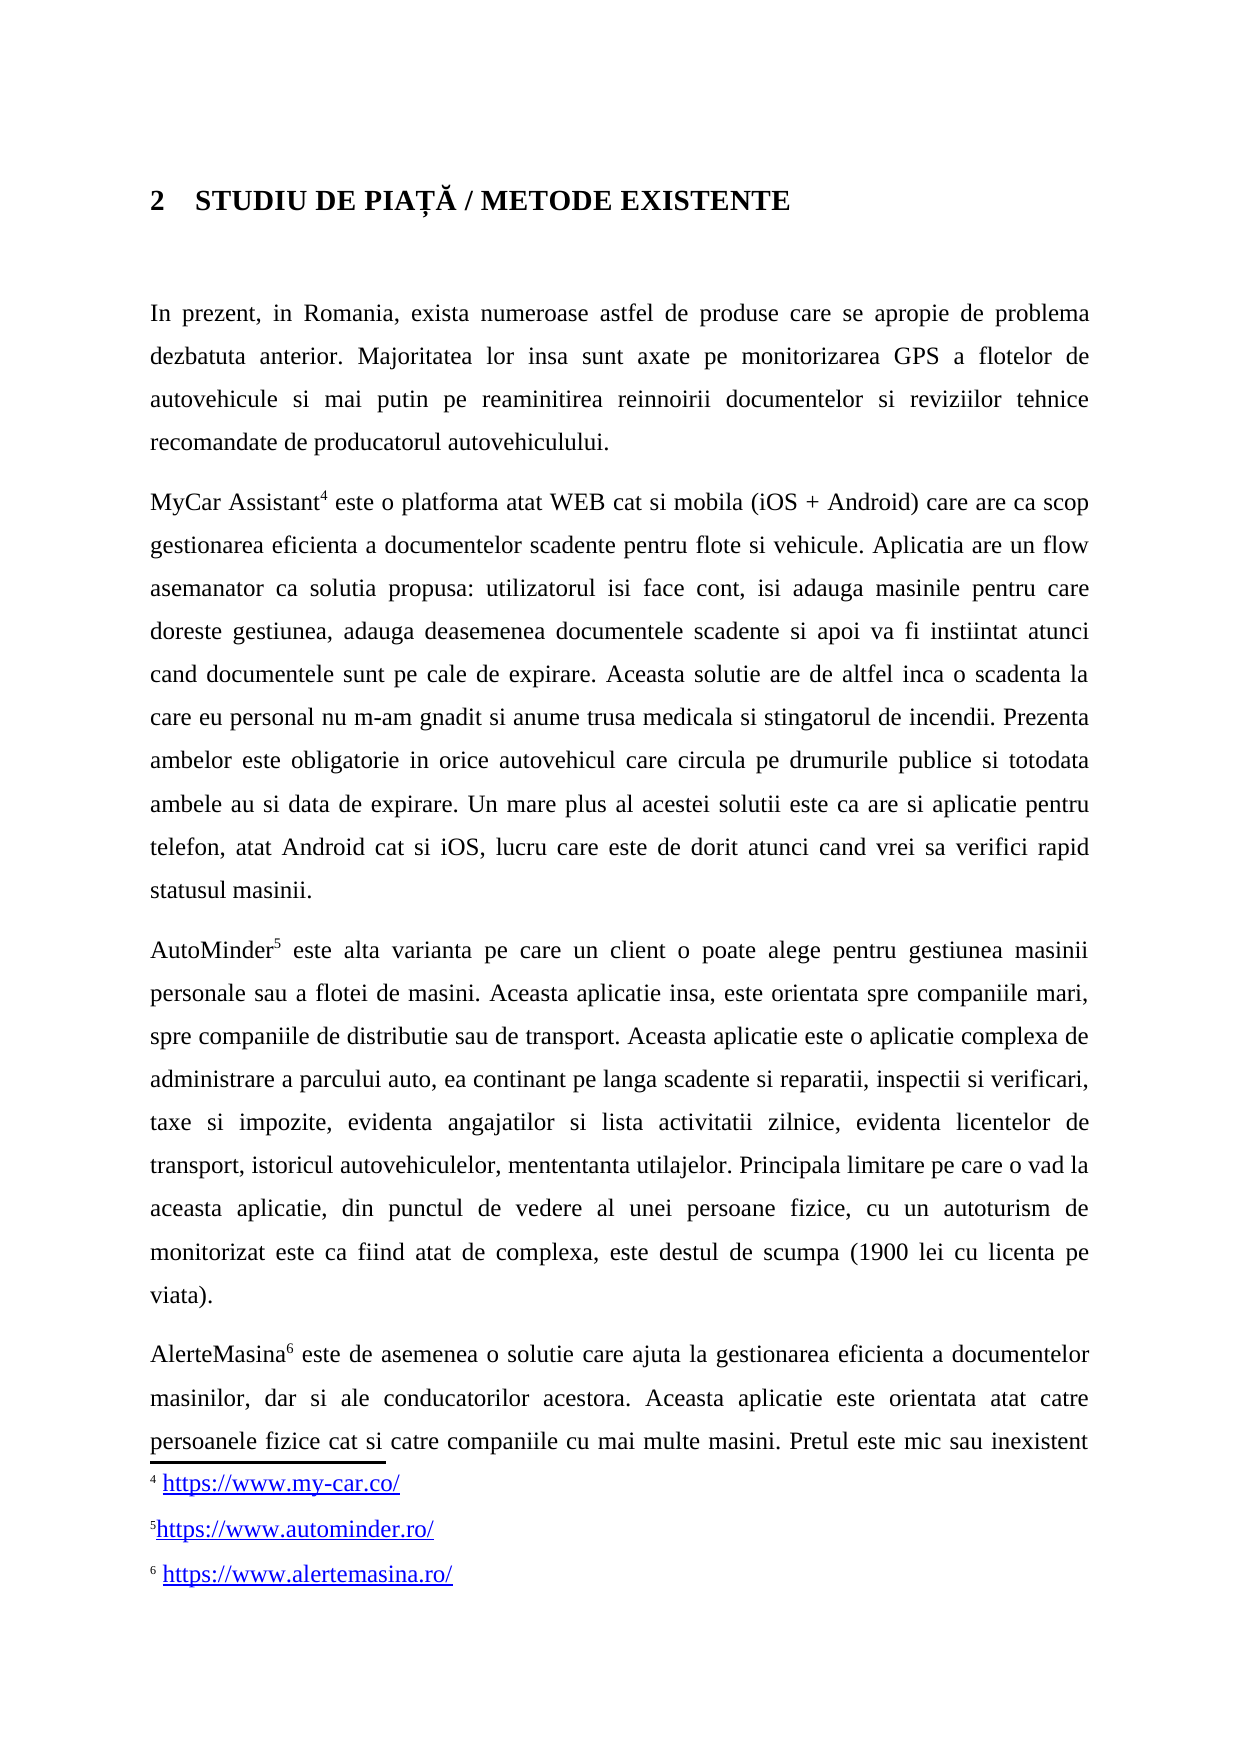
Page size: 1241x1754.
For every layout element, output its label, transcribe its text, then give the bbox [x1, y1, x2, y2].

text In prezent, in Romania, exista numeroase astfel de produse care se apropie de problema dezbatuta anterior. Majoritatea lor insa sunt axate pe monitorizarea GPS a flotelor de autovehicule si mai putin pe reaminitirea reinnoirii documentelor si reviziilor tehnice recomandate de producatorul autovehiculului. [150, 298, 1090, 456]
text MyCar Assistant este o platforma atat WEB cat si mobila (iOS + Android) care are ca scop gestionarea eficienta a documentelor scadente pentru flote si vehicule. Aplicatia are un flow asemanator ca solutia propusa: utilizatorul isi face cont, isi adauga masinile pentru care doreste gestiunea, adauga deasemenea documentele scadente si apoi va fi instiintat atunci cand documentele sunt pe cale de expirare. Aceasta solutie are de altfel inca o scadenta la care eu personal nu m-am gnadit si anume trusa medicala si stingatorul de incendii. Prezenta ambelor este obligatorie in orice autovehicul care circula pe drumurile publice si totodata ambele au si data de expirare. Un mare plus al acestei solutii este ca are si aplicatie pentru telefon, atat Android cat si iOS, lucru care este de dorit atunci cand vrei sa verifici rapid statusul masinii. [150, 487, 1090, 904]
subtitle Studiu de piață / Metode existente [150, 183, 1090, 217]
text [150, 1339, 1090, 1454]
text AutoMinder este alta varianta pe care un client o poate alege pentru gestiunea masinii personale sau a flotei de masini. Aceasta aplicatie insa, este orientata spre companiile mari, spre companiile de distributie sau de transport. Aceasta aplicatie este o aplicatie complexa de administrare a parcului auto, ea continant pe langa scadente si reparatii, inspectii si verificari, taxe si impozite, evidenta angajatilor si lista activitatii zilnice, evidenta licentelor de transport, istoricul autovehiculelor, mententanta utilajelor. Principala limitare pe care o vad la aceasta aplicatie, din punctul de vedere al unei persoane fizice, cu un autoturism de monitorizat este ca fiind atat de complexa, este destul de scumpa (1900 lei cu licenta pe viata). [150, 935, 1090, 1308]
